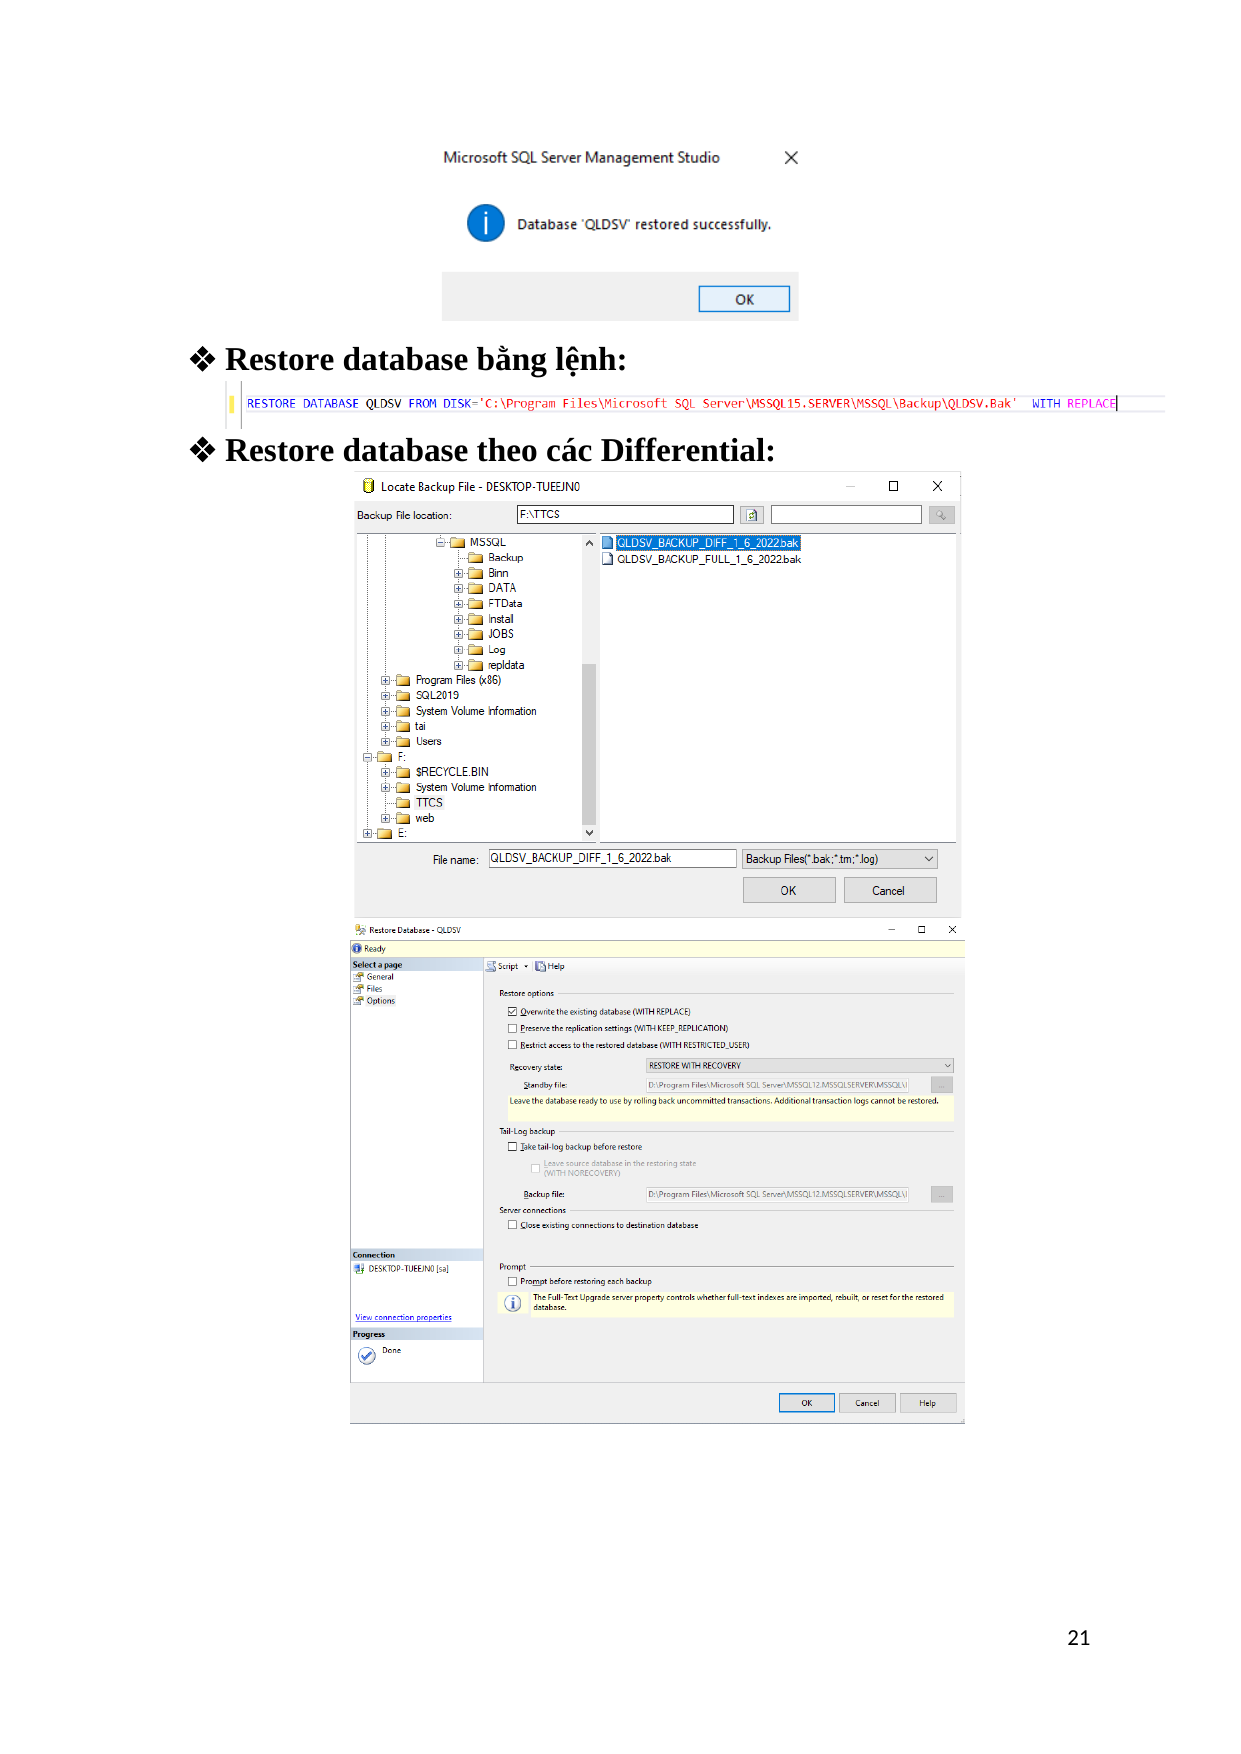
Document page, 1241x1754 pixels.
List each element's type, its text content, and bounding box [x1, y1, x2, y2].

picture [350, 920, 965, 1424]
picture [354, 471, 962, 918]
list Restore database theo các Differential: [187, 430, 1090, 469]
list Restore database bằng lệnh: [187, 339, 1090, 378]
picture [441, 150, 799, 321]
picture [225, 381, 1166, 429]
